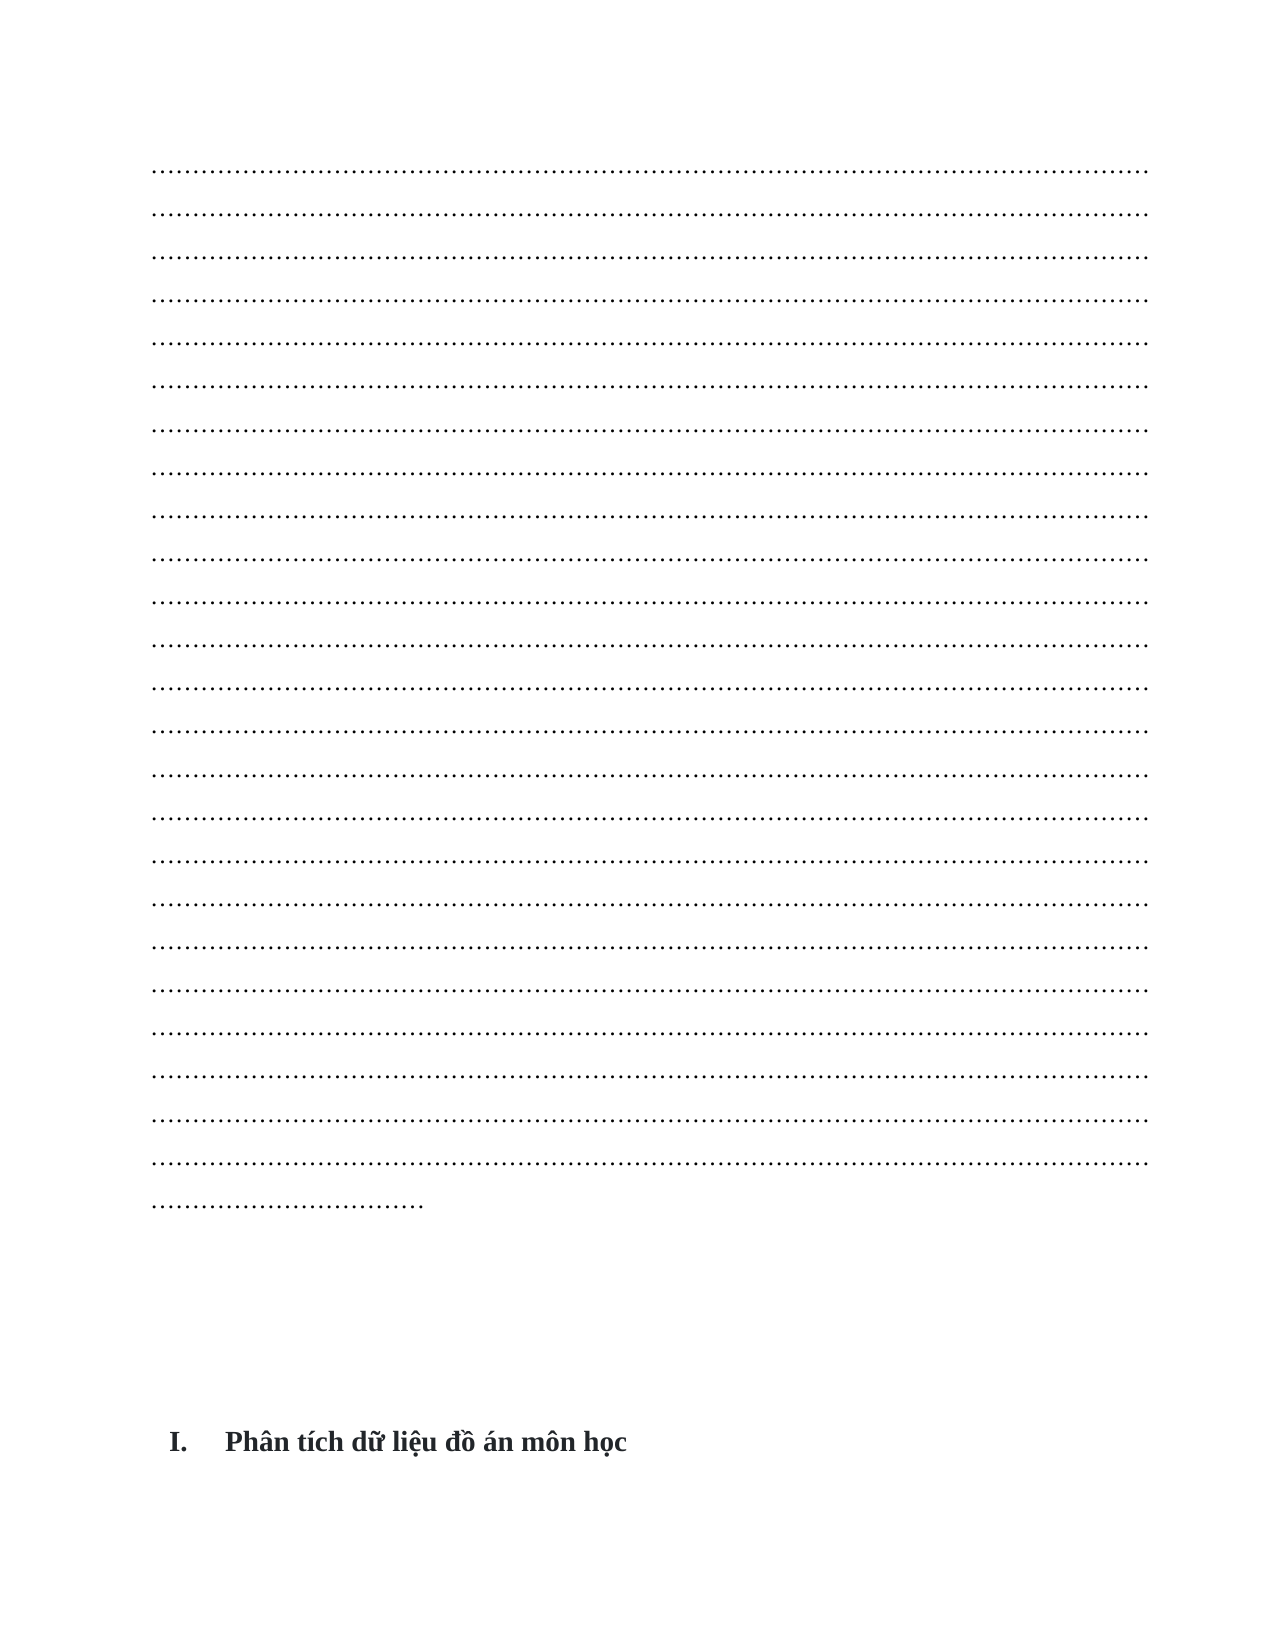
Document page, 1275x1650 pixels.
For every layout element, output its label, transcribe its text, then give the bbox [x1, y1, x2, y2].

text …………………………………………………………………………………………………………………………………………………………………………………………………………………………………………………………………………………………………………………………………………………………………………………………………………………………………………………………………………………………………………………………………………………………………………………………………………………………………………………………………………………………………………………………………………………………………………………………………………………………………………………………………………………………………………………………………………………………………………………………………………………………………………………………………………………………………………………………………………………………………………………………………………………………………………………………………………………………………………………………………………………………………………………………………………………………………………………………………………………………………………………………………………………………………………………………………………………………………………………………………………………………………………………………………………………………………………………………………………………………………………………………………………………………………………………………………………………………………………………………………………………………………………………………………………………………………………………………………………………………………………………………………………………………………………………………………………………………………………………………………………………………………………………………………………………………………………………………………………………………………………………………………………………………………………………………………………………………………………………………………………………………… [150, 150, 1172, 1214]
list Phân tích dữ liệu đồ án môn học [187, 1424, 1172, 1458]
